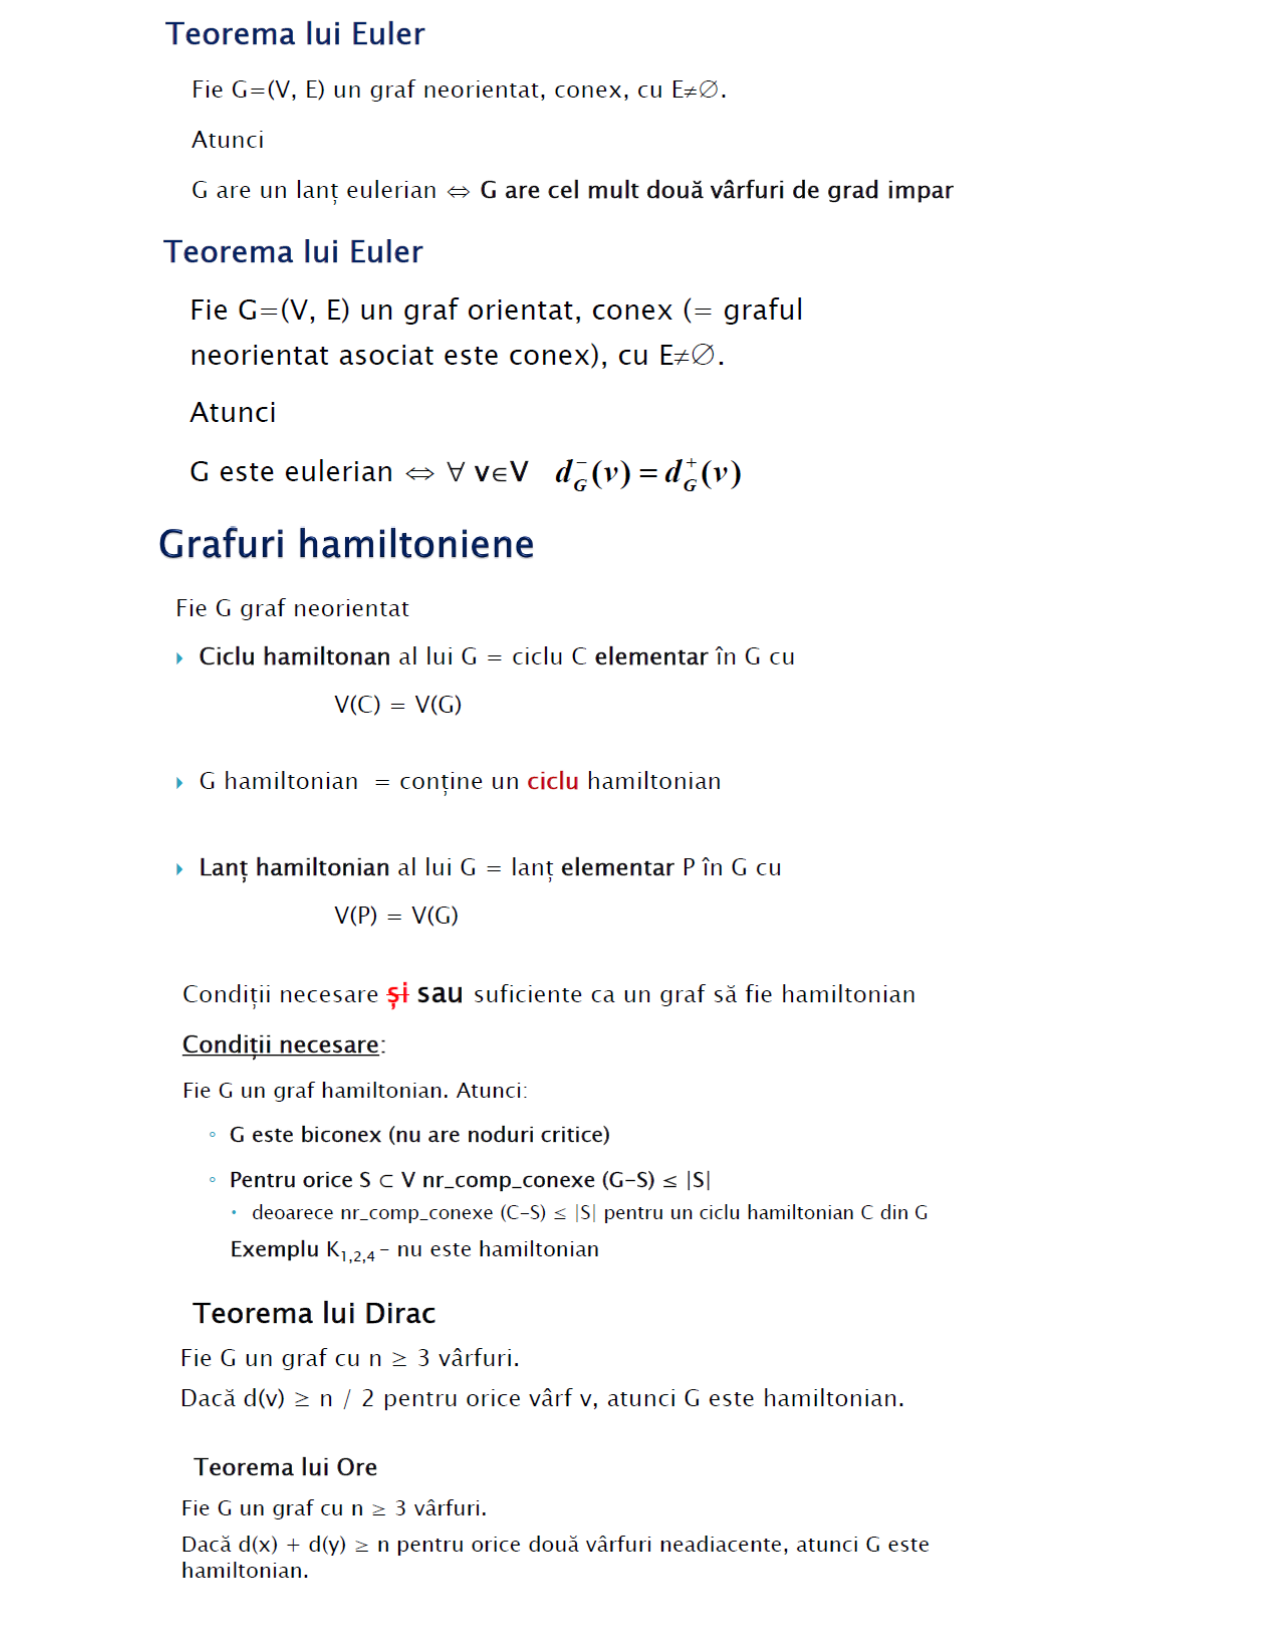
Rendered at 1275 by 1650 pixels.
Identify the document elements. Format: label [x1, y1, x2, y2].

picture [150, 968, 947, 1268]
picture [150, 518, 816, 950]
picture [150, 239, 809, 500]
picture [150, 1286, 932, 1423]
picture [150, 14, 963, 221]
picture [150, 1441, 943, 1596]
